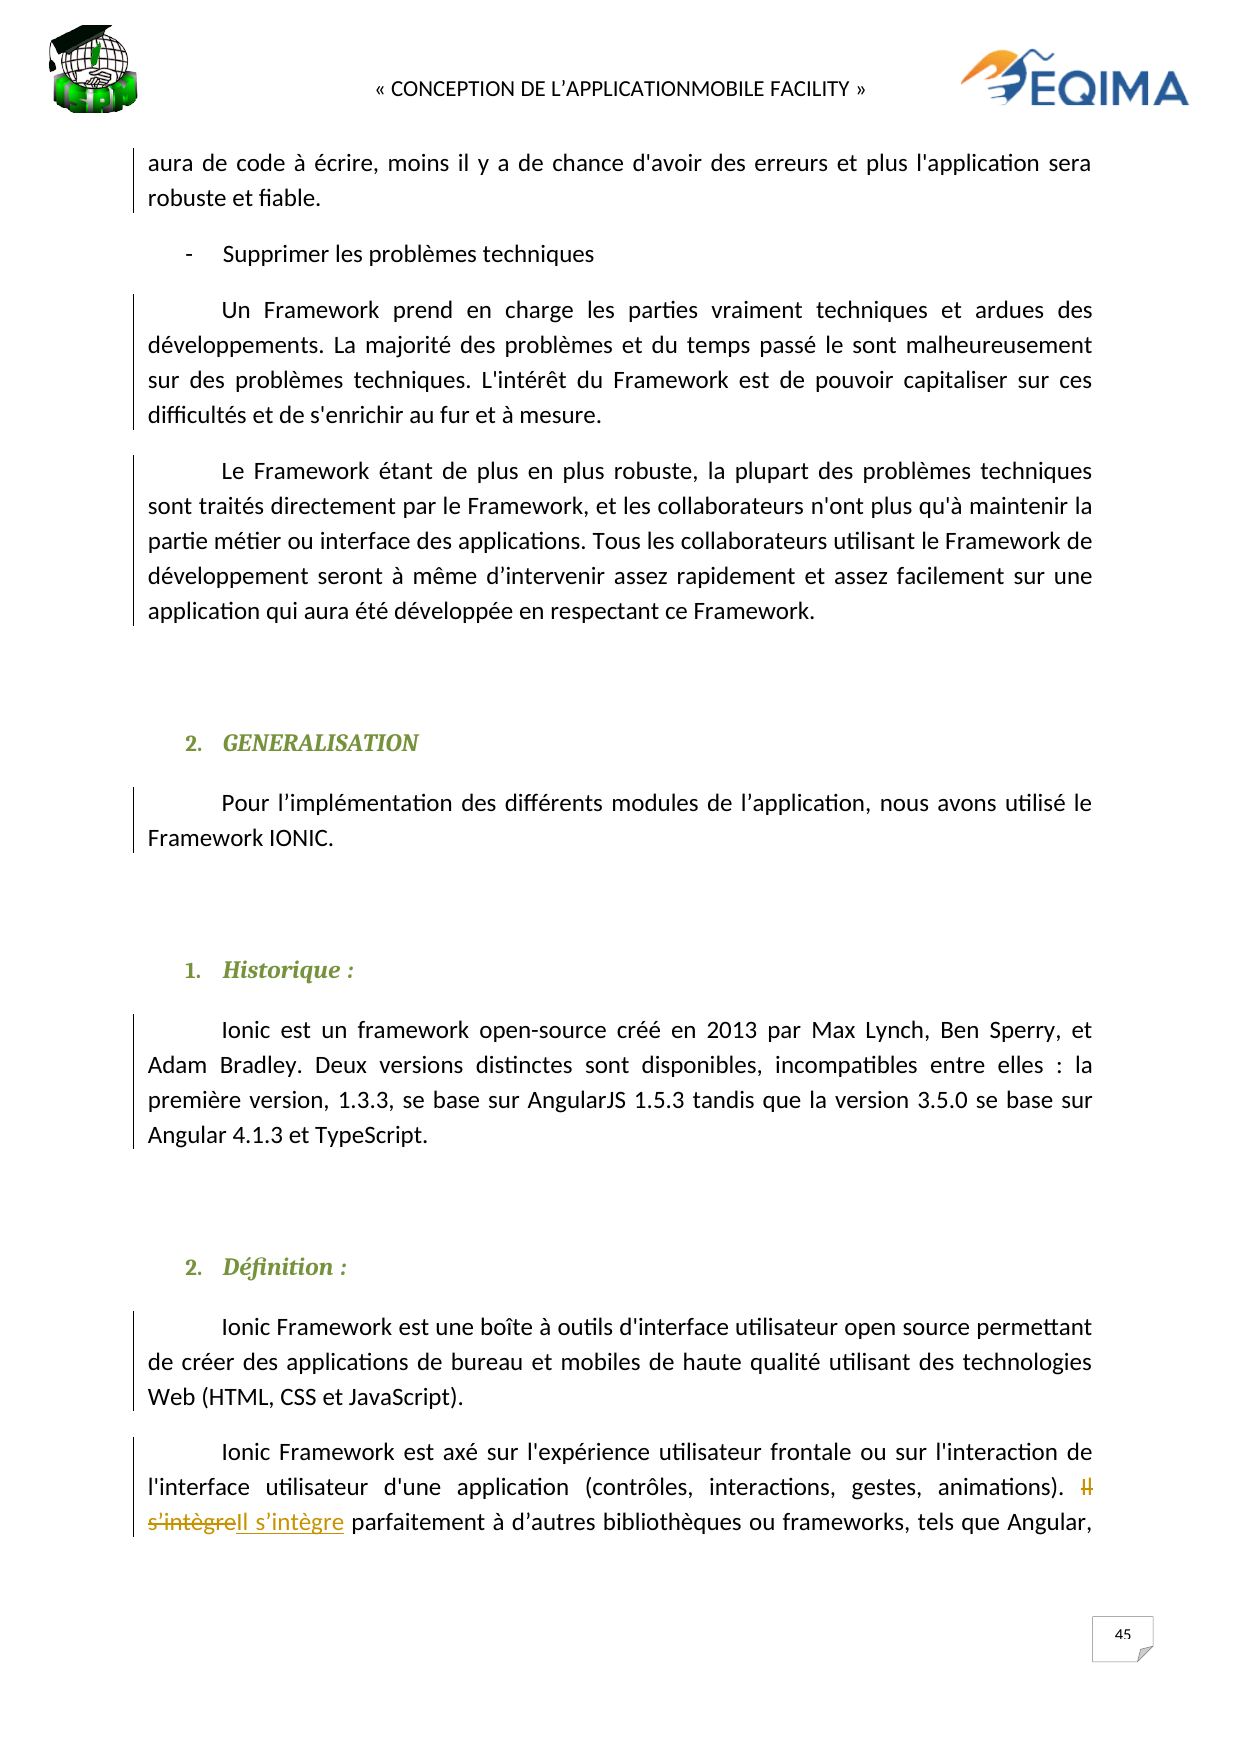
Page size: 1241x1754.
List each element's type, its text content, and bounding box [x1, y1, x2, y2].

subtitle Historique : [185, 956, 1093, 984]
text Ionic Framework est une boîte à outils d'interface utilisateur open source permettant de créer des applications de bureau et mobiles de haute qualité utilisant des technologies Web (HTML, CSS et JavaScript). [148, 1311, 1093, 1411]
subtitle GENERALISATION [185, 729, 1093, 758]
text Un Framework prend en charge les parties vraiment techniques et ardues des développements. La majorité des problèmes et du temps passé le sont malheureusement sur des problèmes techniques. L'intérêt du Framework est de pouvoir capitaliser sur ces difficultés et de s'enrichir au fur et à mesure. [148, 294, 1093, 430]
text Pour l’implémentation des différents modules de l’application, nous avons utilisé le Framework IONIC. [148, 787, 1093, 852]
subtitle Définition : [185, 1253, 1093, 1281]
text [148, 1437, 1093, 1537]
text Le Framework étant de plus en plus robuste, la plupart des problèmes techniques sont traités directement par le Framework, et les collaborateurs n'ont plus qu'à maintenir la partie métier ou interface des applications. Tous les collaborateurs utilisant le Framework de développement seront à même d’intervenir assez rapidement et assez facilement sur une application qui aura été développée en respectant ce Framework. [148, 455, 1093, 626]
text Ionic est un framework open-source créé en 2013 par Max Lynch, Ben Sperry, et Adam Bradley. Deux versions distinctes sont disponibles, incompatibles entre elles : la première version, 1.3.3, se base sur AngularJS 1.5.3 tandis que la version 3.5.0 se base sur Angular 4.1.3 et TypeScript. [148, 1014, 1093, 1149]
picture [48, 25, 138, 113]
picture [961, 48, 1191, 105]
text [148, 148, 1093, 213]
list Supprimer les problèmes techniques [185, 238, 1093, 269]
